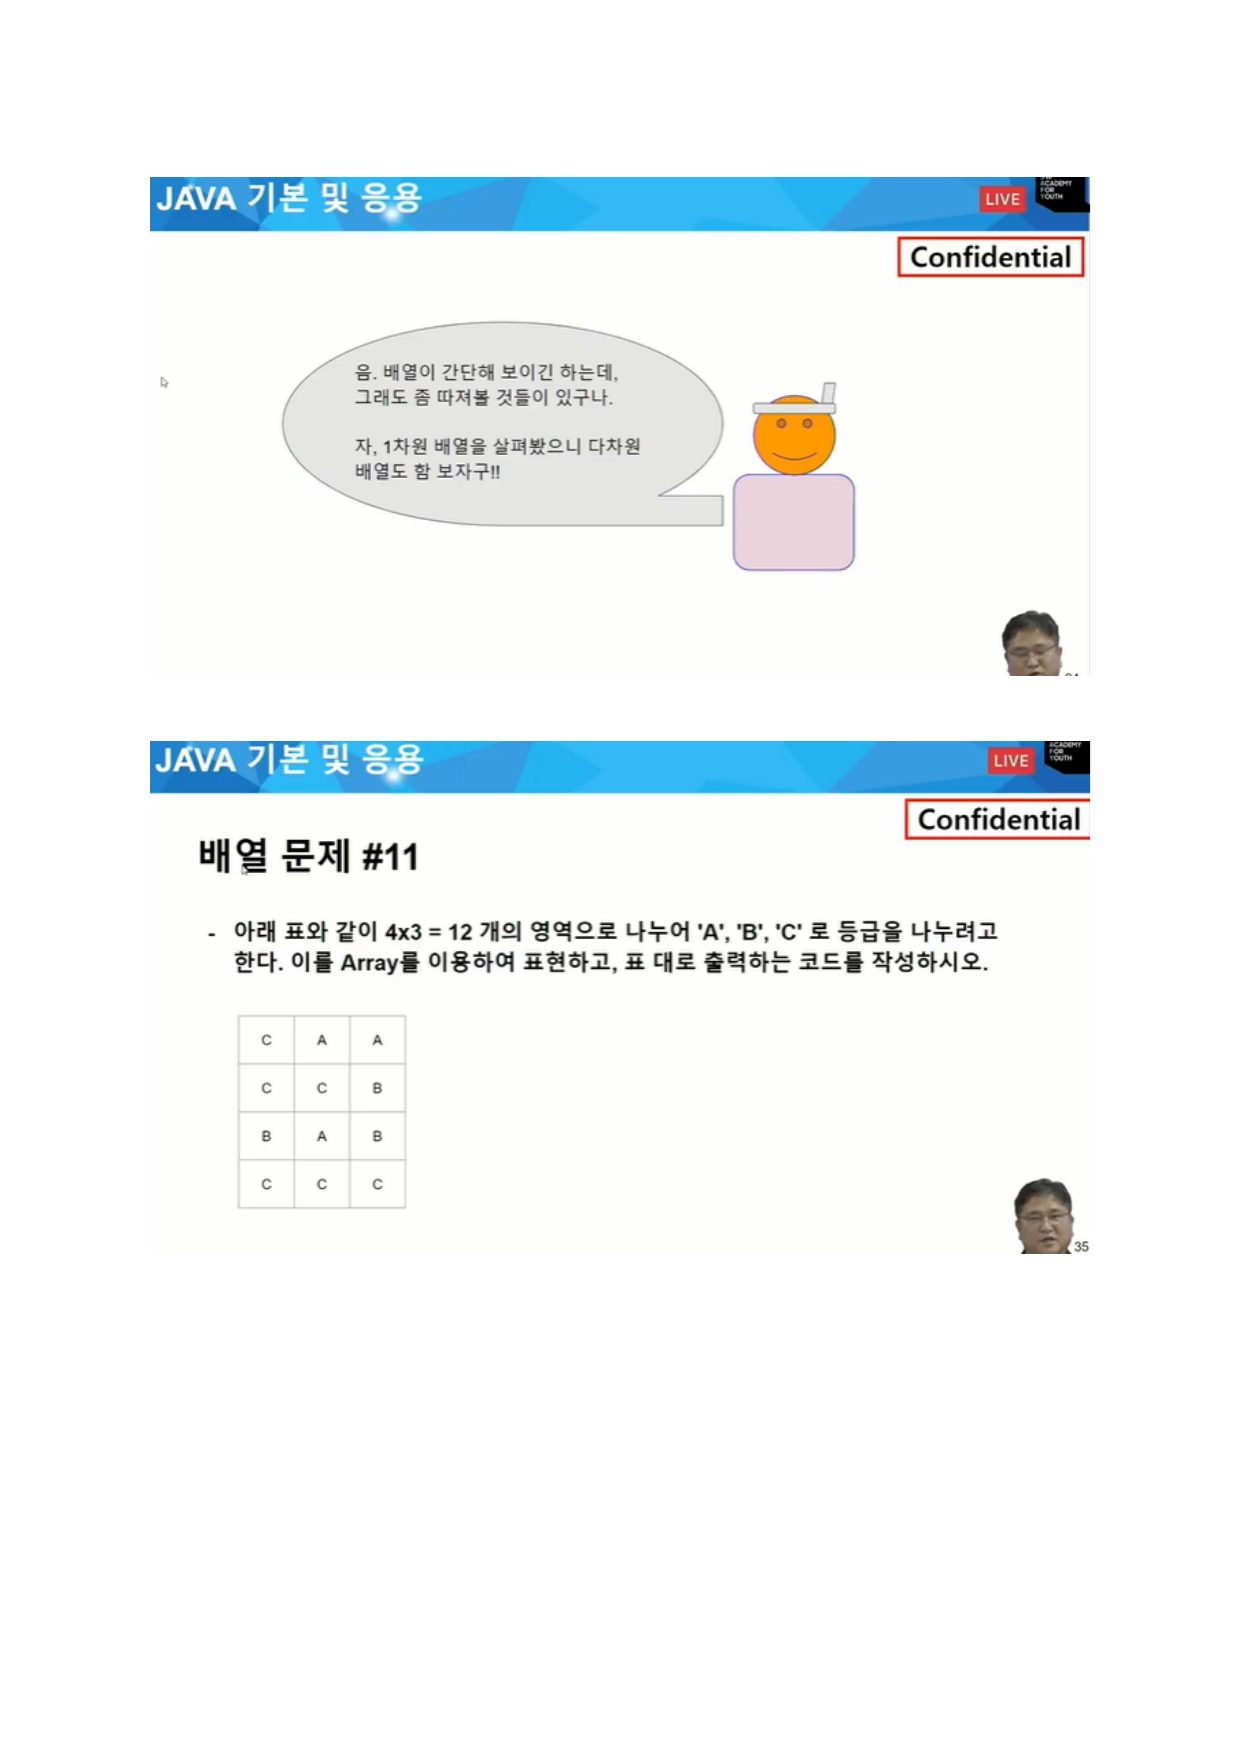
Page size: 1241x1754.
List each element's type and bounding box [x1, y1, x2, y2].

picture [150, 741, 1091, 1254]
picture [150, 177, 1091, 676]
